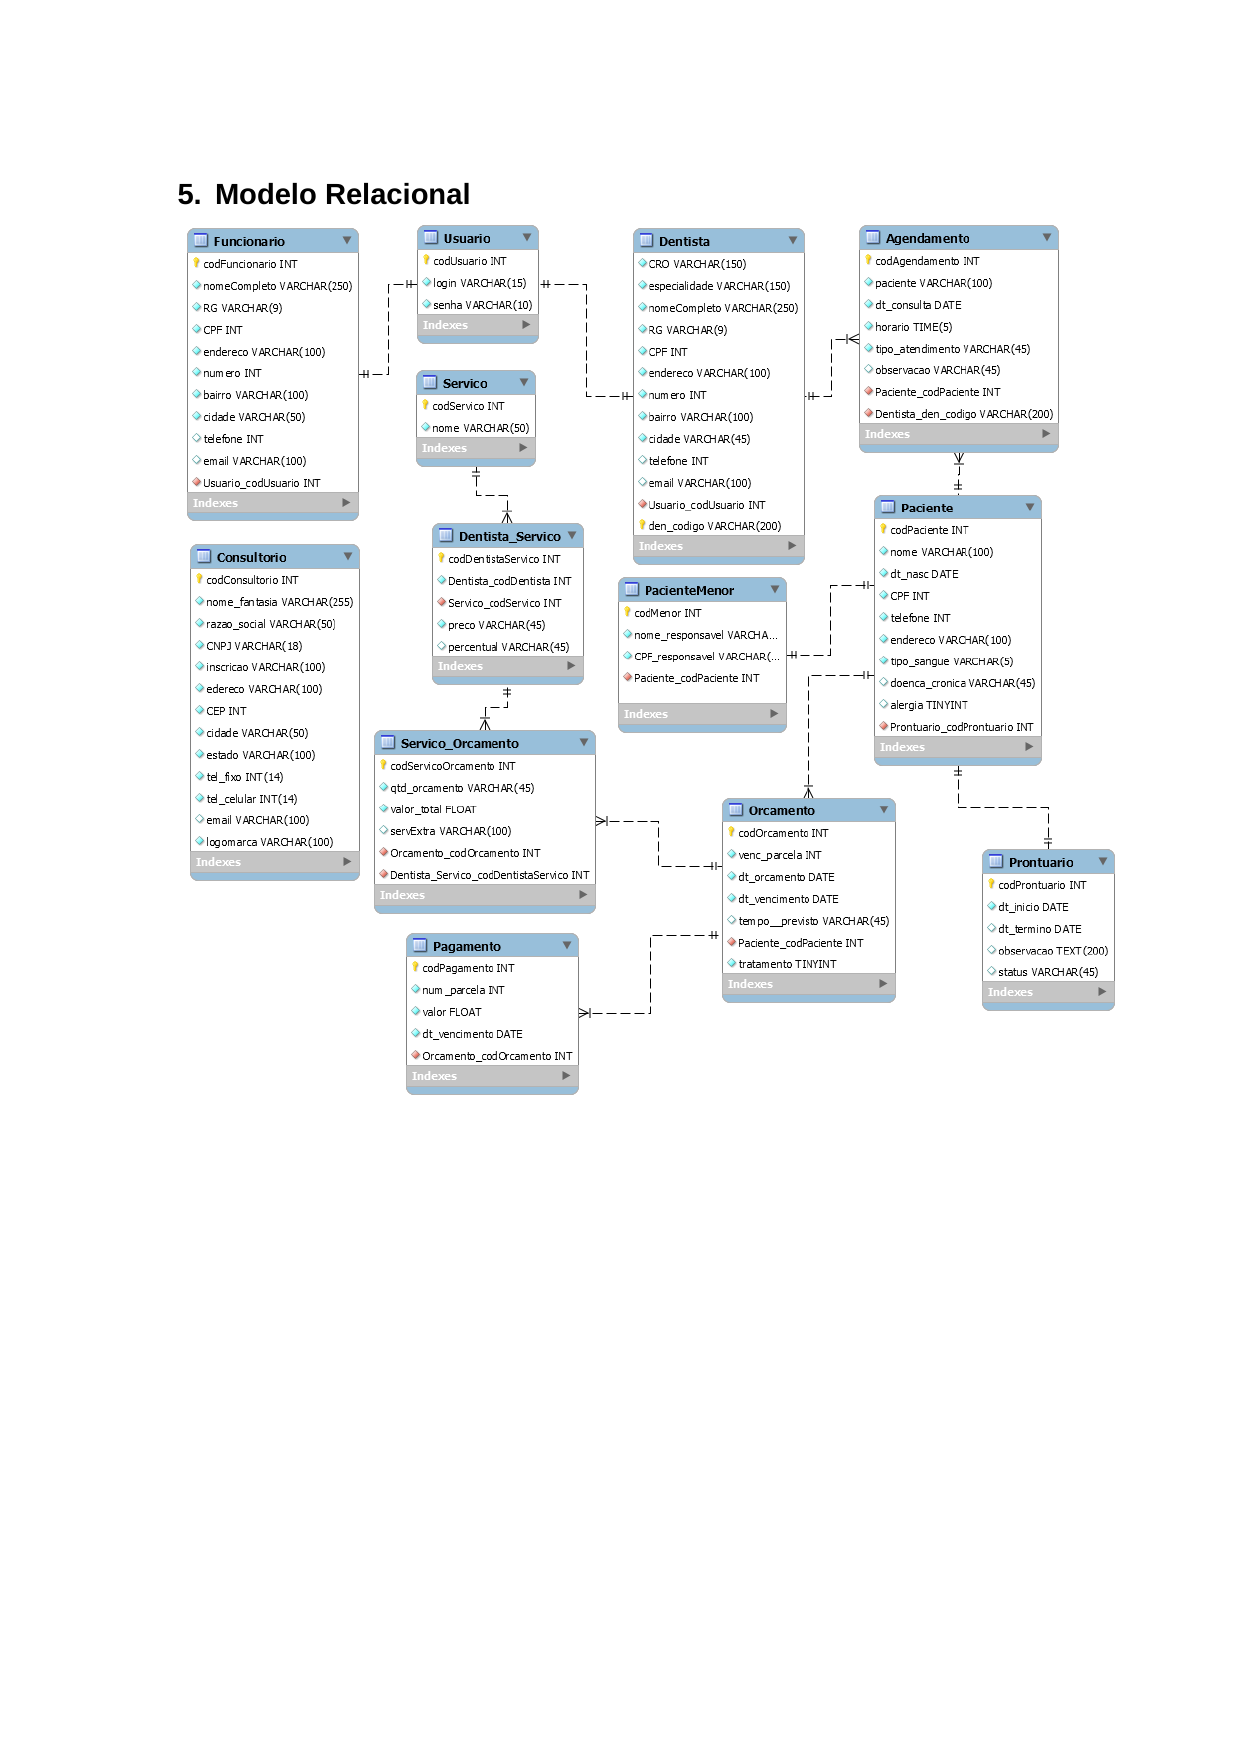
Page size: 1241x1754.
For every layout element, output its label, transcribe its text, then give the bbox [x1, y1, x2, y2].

picture [177, 215, 1123, 1103]
subtitle Modelo Relacional [177, 177, 1122, 211]
